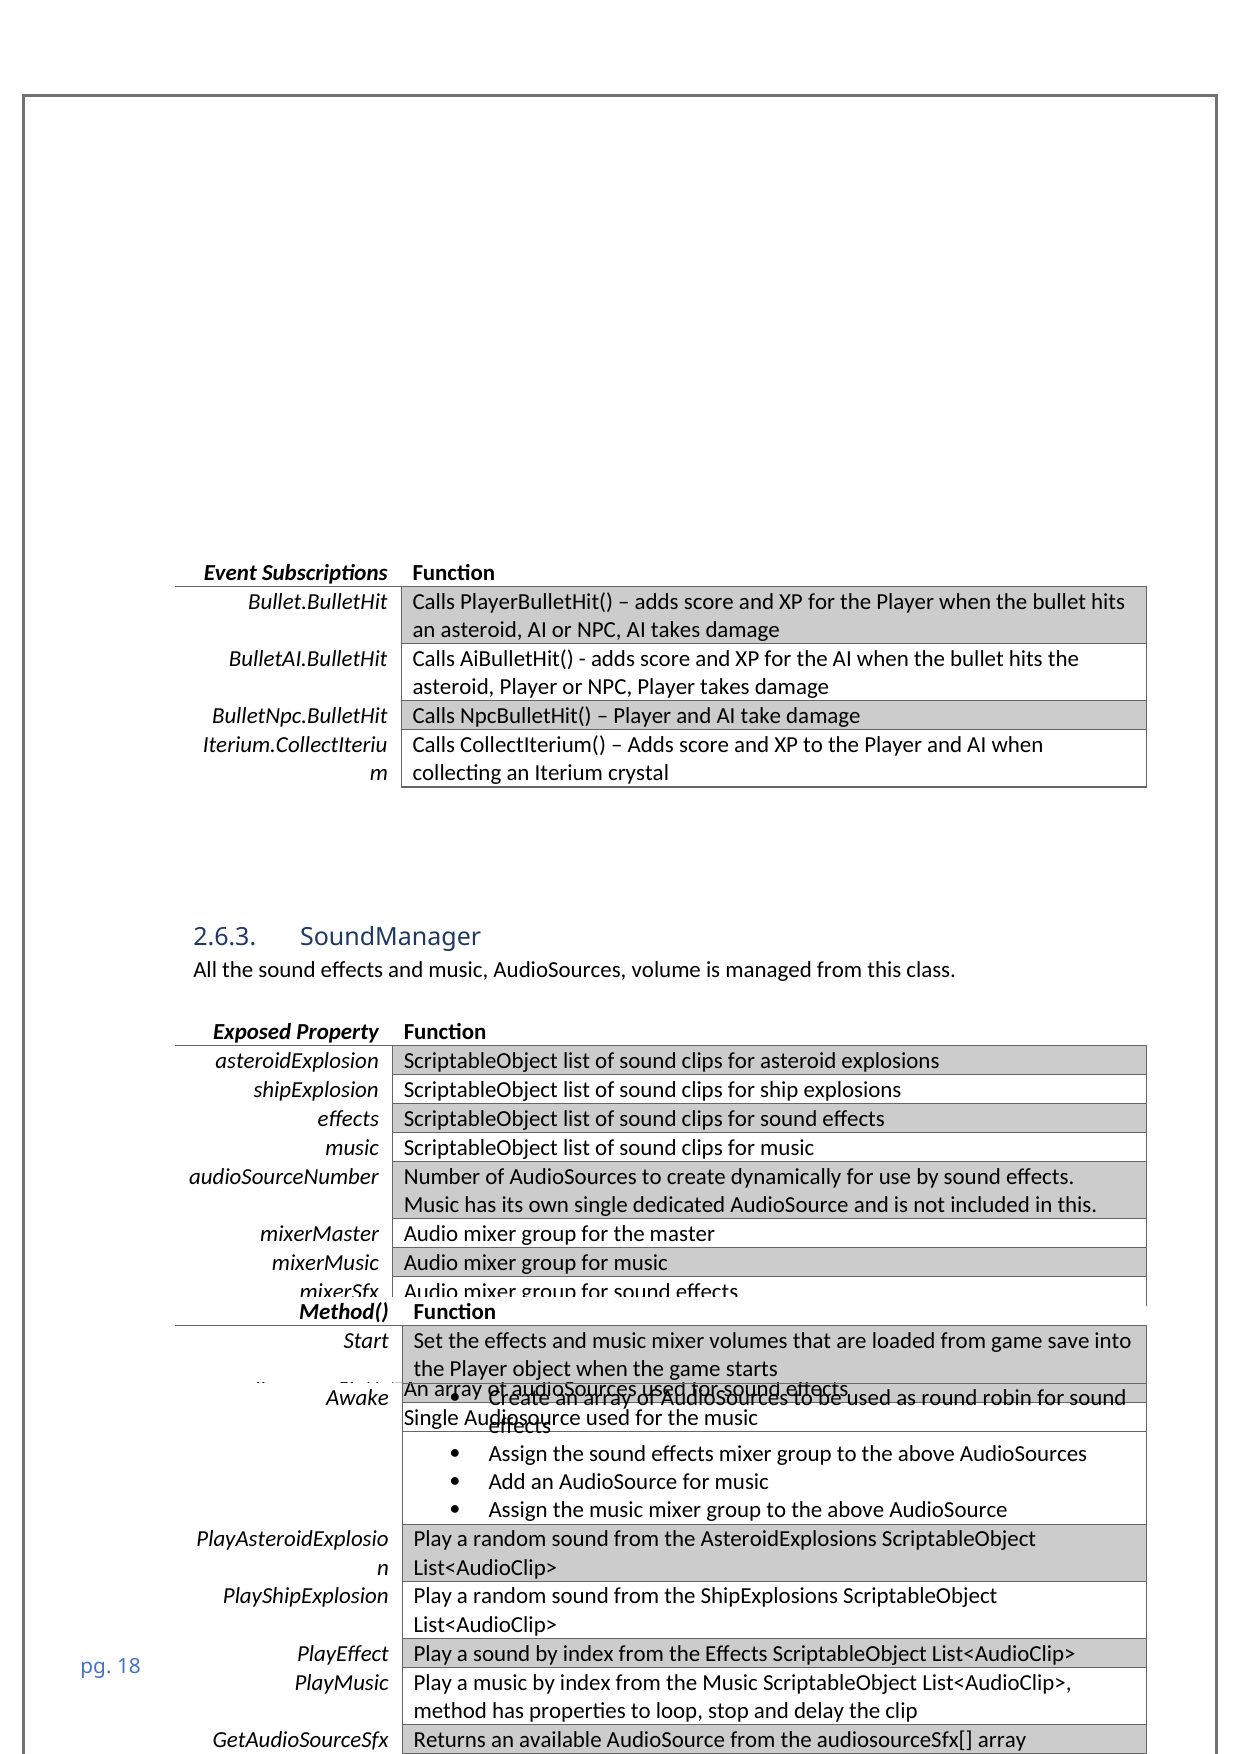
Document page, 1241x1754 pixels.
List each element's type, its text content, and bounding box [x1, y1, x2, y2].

table_cell ScriptableObject list of sound clips for sound effects [393, 1104, 1146, 1132]
table_cell mixerMusic [175, 1247, 392, 1276]
table_cell Calls AiBulletHit() - adds score and XP for the AI when the bullet hits the asteroid, Player or NPC, Player takes damage [402, 644, 1146, 700]
table_header Function [392, 1017, 1146, 1045]
table_cell BulletNpc.BulletHit [175, 700, 401, 729]
table_cell asteroidExplosion [175, 1046, 392, 1074]
table_cell ScriptableObject list of sound clips for music [393, 1133, 1146, 1161]
table_cell Audio mixer group for the master [393, 1219, 1146, 1247]
table_cell mixerSfx [175, 1276, 392, 1297]
table_cell Calls CollectIterium() – Adds score and XP to the Player and AI when collecting an Iterium crystal [402, 730, 1146, 786]
table_cell Returns an available AudioSource from the audiosourceSfx[] array [403, 1725, 1146, 1753]
table_cell GetAudioSourceSfx [175, 1724, 402, 1753]
table_header Function [402, 1297, 1146, 1325]
table_cell PlayEffect [175, 1638, 402, 1667]
table_cell Play a random sound from the AsteroidExplosions ScriptableObject List<AudioClip> [403, 1525, 1146, 1581]
table_header Method() [175, 1297, 402, 1325]
table_cell PlayShipExplosion [175, 1581, 402, 1638]
table_cell effects [175, 1103, 392, 1132]
table_cell PlayMusic [175, 1667, 402, 1724]
table_cell Calls PlayerBulletHit() – adds score and XP for the Player when the bullet hits an asteroid, AI or NPC, AI takes damage [402, 587, 1146, 643]
text All the sound effects and music, AudioSources, volume is managed from this class. [193, 956, 1165, 983]
table_cell ScriptableObject list of sound clips for ship explosions [393, 1075, 1146, 1103]
table_cell BulletAI.BulletHit [175, 643, 401, 700]
subtitle SoundManager [193, 919, 1165, 953]
table_cell audioSourceNumber [175, 1161, 392, 1218]
table_cell Play a music by index from the Music ScriptableObject List<AudioClip>, method has properties to loop, stop and delay the clip [403, 1668, 1146, 1724]
table_cell ScriptableObject list of sound clips for asteroid explosions [393, 1046, 1146, 1074]
table_cell Play a sound by index from the Effects ScriptableObject List<AudioClip> [403, 1639, 1146, 1667]
table_cell Audio mixer group for sound effects [393, 1277, 1146, 1297]
table_cell PlayAsteroidExplosion [175, 1524, 402, 1581]
table_cell mixerMaster [175, 1218, 392, 1247]
table_cell Bullet.BulletHit [175, 587, 401, 643]
table_cell Number of AudioSources to create dynamically for use by sound effects. Music has its own single dedicated AudioSource and is not included in this. [393, 1162, 1146, 1218]
table_cell Awake [175, 1383, 402, 1523]
table_header Exposed Property [175, 1017, 392, 1045]
table_cell Create an array of AudioSources to be used as round robin for sound effects Assign the sound effects mixer group to the above AudioSources Add an AudioSource for music Assign the music mixer group to the above AudioSource [403, 1384, 1146, 1523]
table_cell shipExplosion [175, 1074, 392, 1103]
table_header Event Subscriptions [175, 558, 401, 586]
table_cell Audio mixer group for music [393, 1248, 1146, 1276]
table_cell Play a random sound from the ShipExplosions ScriptableObject List<AudioClip> [403, 1582, 1146, 1638]
table_cell Calls NpcBulletHit() – Player and AI take damage [402, 701, 1146, 729]
table_cell Start [175, 1326, 402, 1382]
table_header Function [401, 558, 1146, 586]
table_cell music [175, 1132, 392, 1161]
table_cell Iterium.CollectIterium [175, 729, 401, 786]
table_cell Set the effects and music mixer volumes that are loaded from game save into the Player object when the game starts [403, 1326, 1146, 1382]
